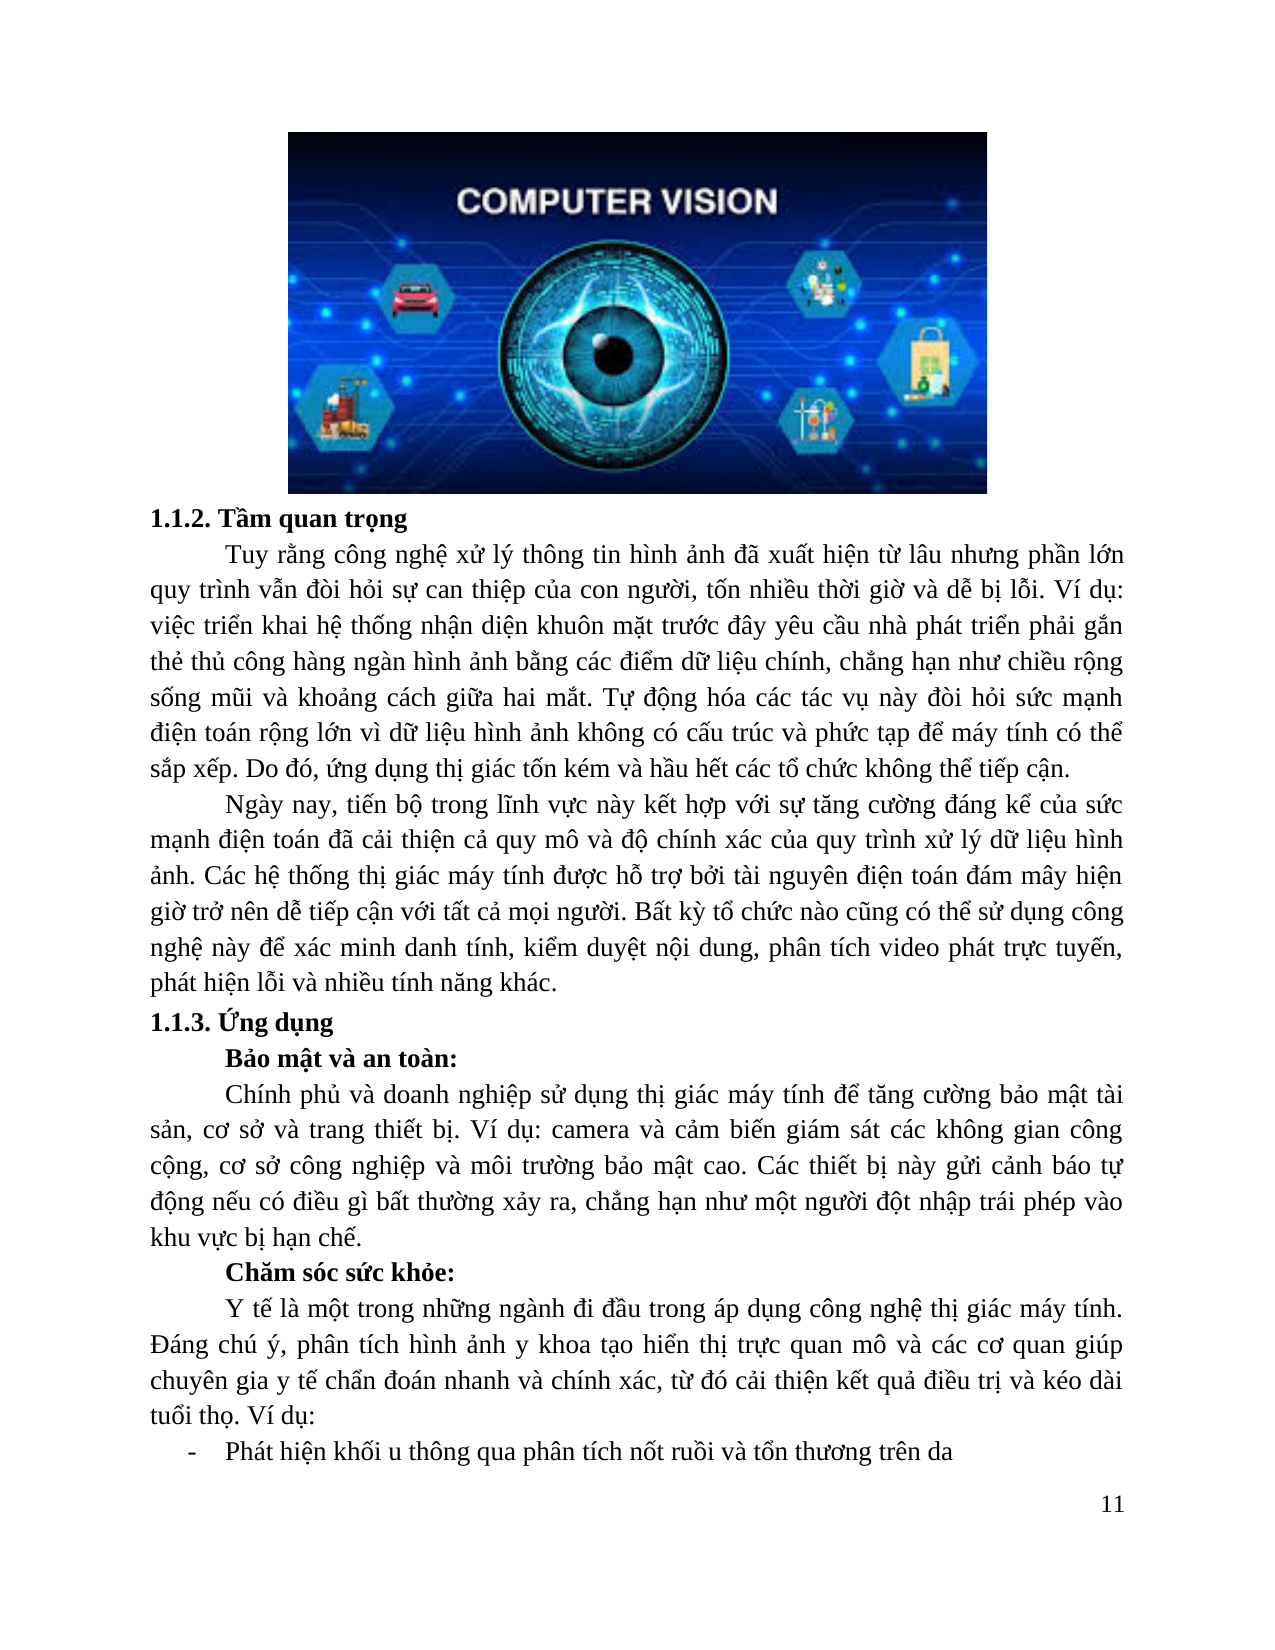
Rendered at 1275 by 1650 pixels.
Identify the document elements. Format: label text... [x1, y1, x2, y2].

subtitle 1.1.2. Tầm quan trọng [150, 502, 1125, 533]
list Phát hiện khối u thông qua phân tích nốt ruồi và tổn thương trên da [187, 1435, 1125, 1466]
subtitle 1.1.3. Ứng dụng [150, 1006, 1125, 1038]
picture [288, 132, 988, 494]
text Chính phủ và doanh nghiệp sử dụng thị giác máy tính để tăng cường bảo mật tài sản, cơ sở và trang thiết bị. Ví dụ: camera và cảm biến giám sát các không gian công cộng, cơ sở công nghiệp và môi trường bảo mật cao. Các thiết bị này gửi cảnh báo tự động nếu có điều gì bất thường xảy ra, chẳng hạn như một người đột nhập trái phép vào khu vực bị hạn chế. [150, 1078, 1125, 1252]
text Ngày nay, tiến bộ trong lĩnh vực này kết hợp với sự tăng cường đáng kể của sức mạnh điện toán đã cải thiện cả quy mô và độ chính xác của quy trình xử lý dữ liệu hình ảnh. Các hệ thống thị giác máy tính được hỗ trợ bởi tài nguyên điện toán đám mây hiện giờ trở nên dễ tiếp cận với tất cả mọi người. Bất kỳ tổ chức nào cũng có thể sử dụng công nghệ này để xác minh danh tính, kiểm duyệt nội dung, phân tích video phát trực tuyến, phát hiện lỗi và nhiều tính năng khác. [150, 788, 1125, 998]
text Y tế là một trong những ngành đi đầu trong áp dụng công nghệ thị giác máy tính. Đáng chú ý, phân tích hình ảnh y khoa tạo hiển thị trực quan mô và các cơ quan giúp chuyên gia y tế chẩn đoán nhanh và chính xác, từ đó cải thiện kết quả điều trị và kéo dài tuổi thọ. Ví dụ: [150, 1292, 1125, 1431]
text Chăm sóc sức khỏe: [150, 1257, 1125, 1288]
text Tuy rằng công nghệ xử lý thông tin hình ảnh đã xuất hiện từ lâu nhưng phần lớn quy trình vẫn đòi hỏi sự can thiệp của con người, tốn nhiều thời giờ và dễ bị lỗi. Ví dụ: việc triển khai hệ thống nhận diện khuôn mặt trước đây yêu cầu nhà phát triển phải gắn thẻ thủ công hàng ngàn hình ảnh bằng các điểm dữ liệu chính, chẳng hạn như chiều rộng sống mũi và khoảng cách giữa hai mắt. Tự động hóa các tác vụ này đòi hỏi sức mạnh điện toán rộng lớn vì dữ liệu hình ảnh không có cấu trúc và phức tạp để máy tính có thể sắp xếp. Do đó, ứng dụng thị giác tốn kém và hầu hết các tổ chức không thể tiếp cận. [150, 538, 1125, 783]
text Bảo mật và an toàn: [150, 1042, 1125, 1073]
